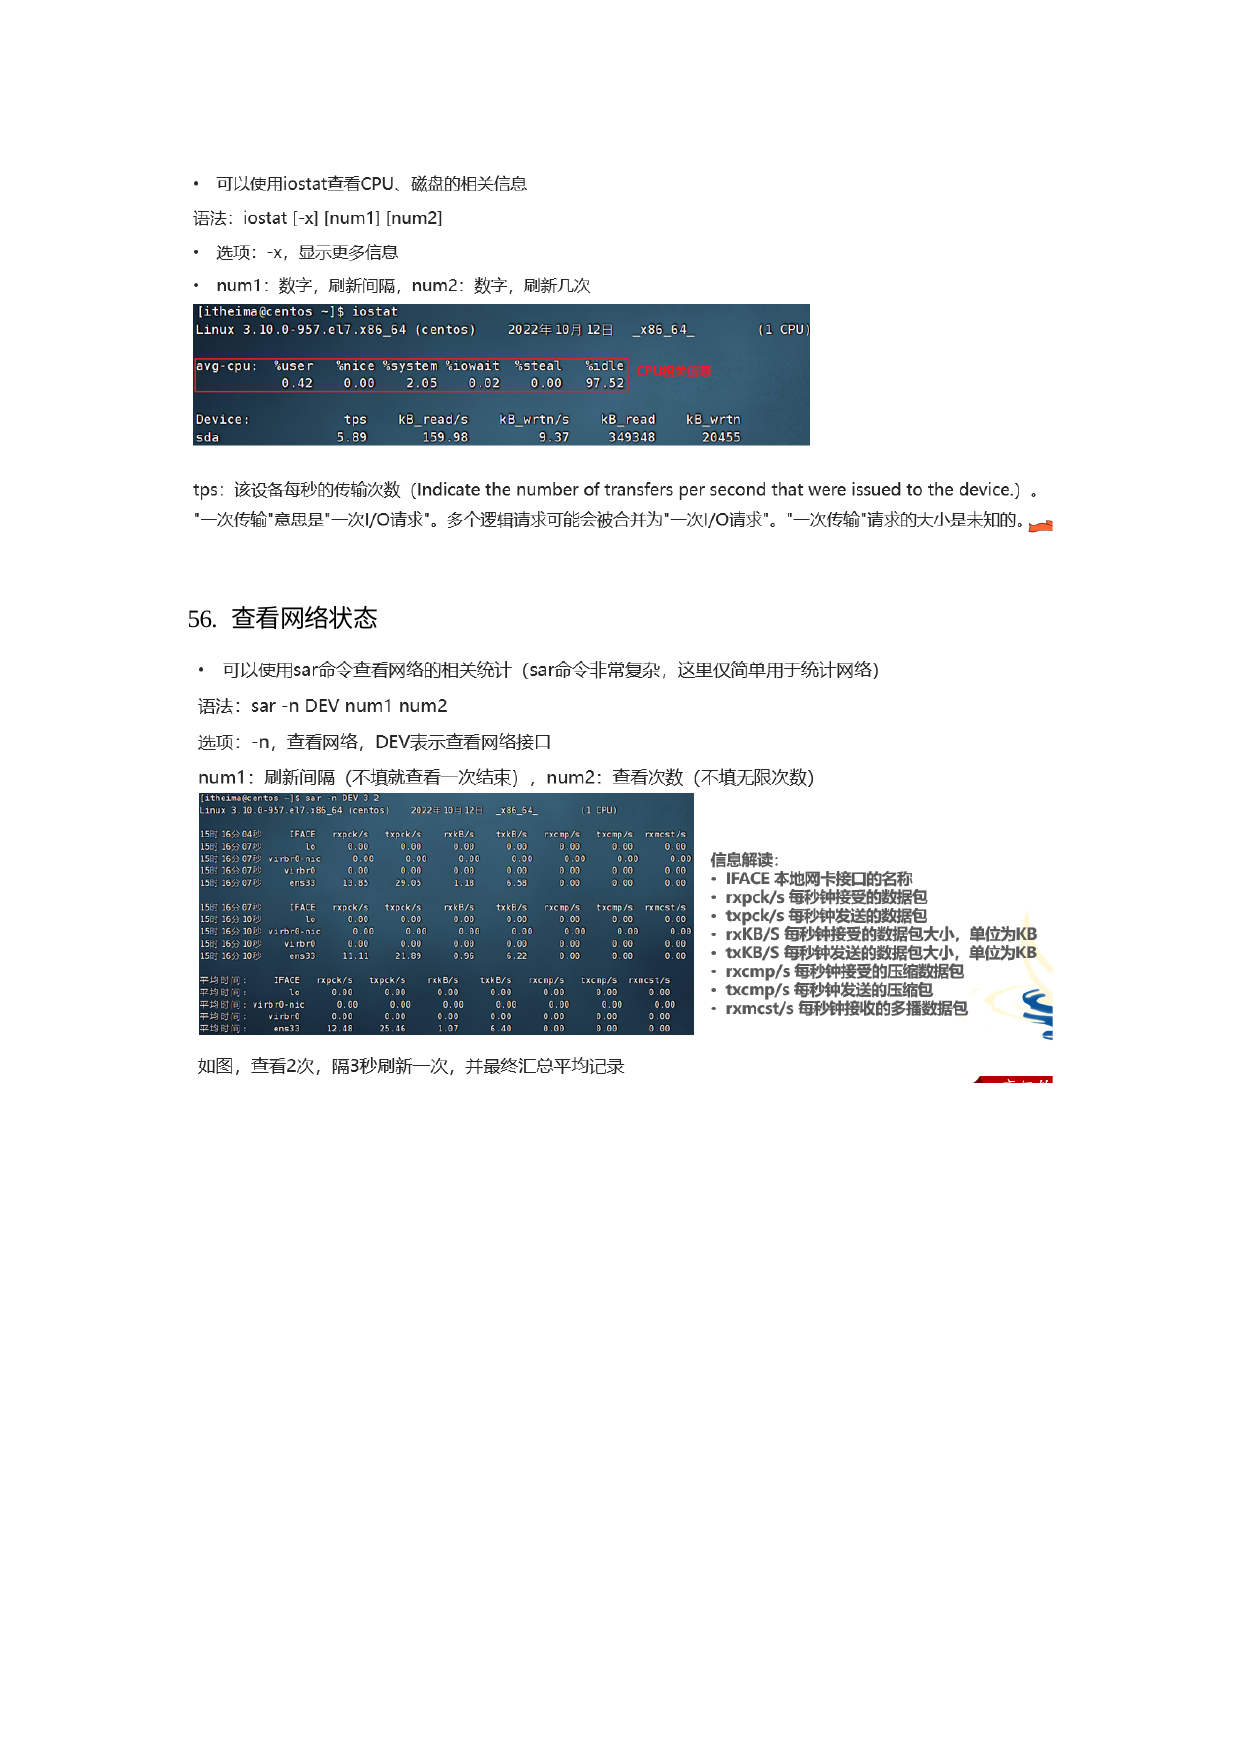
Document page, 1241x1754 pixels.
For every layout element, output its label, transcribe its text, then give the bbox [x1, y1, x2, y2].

picture [187, 649, 1053, 1083]
picture [187, 162, 1053, 536]
list 查看网络状态 [187, 584, 1053, 649]
